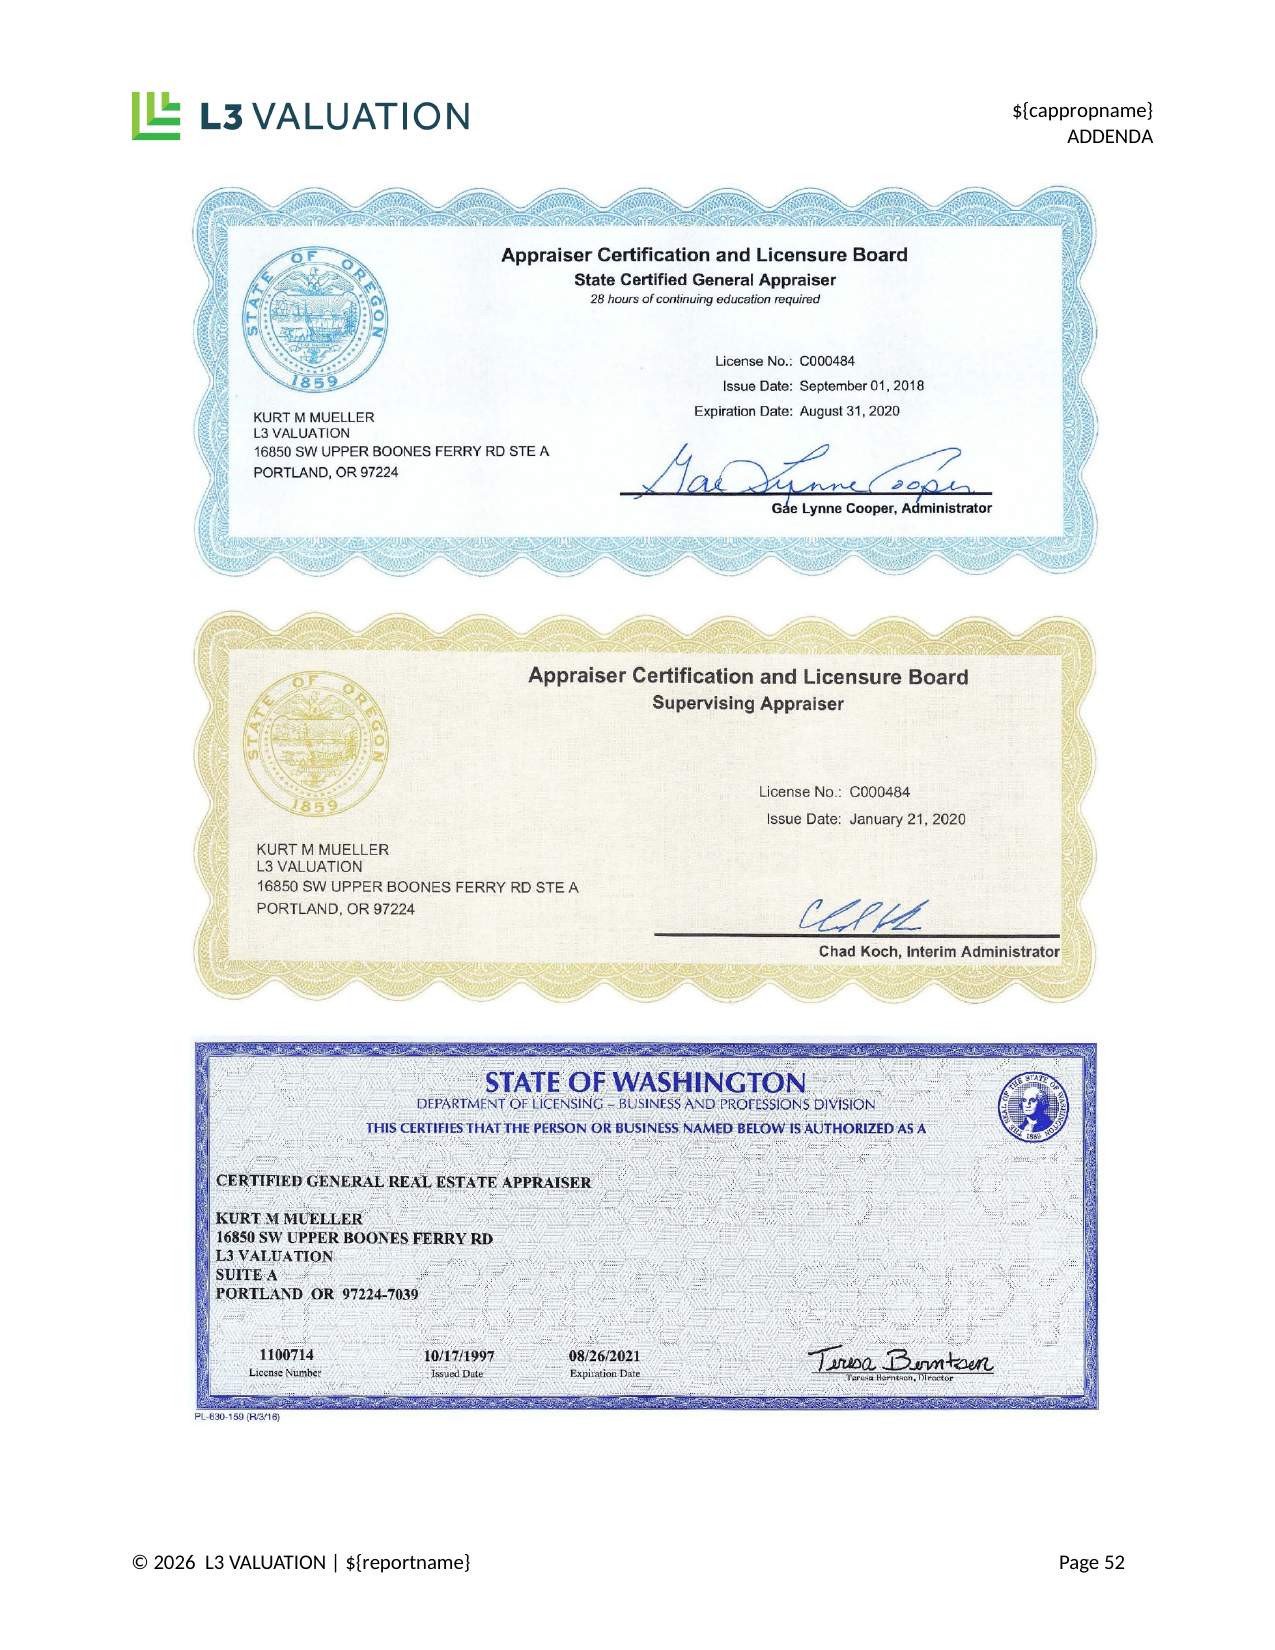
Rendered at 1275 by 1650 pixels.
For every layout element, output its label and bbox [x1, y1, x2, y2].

picture [168, 183, 1125, 1422]
picture [116, 75, 483, 156]
